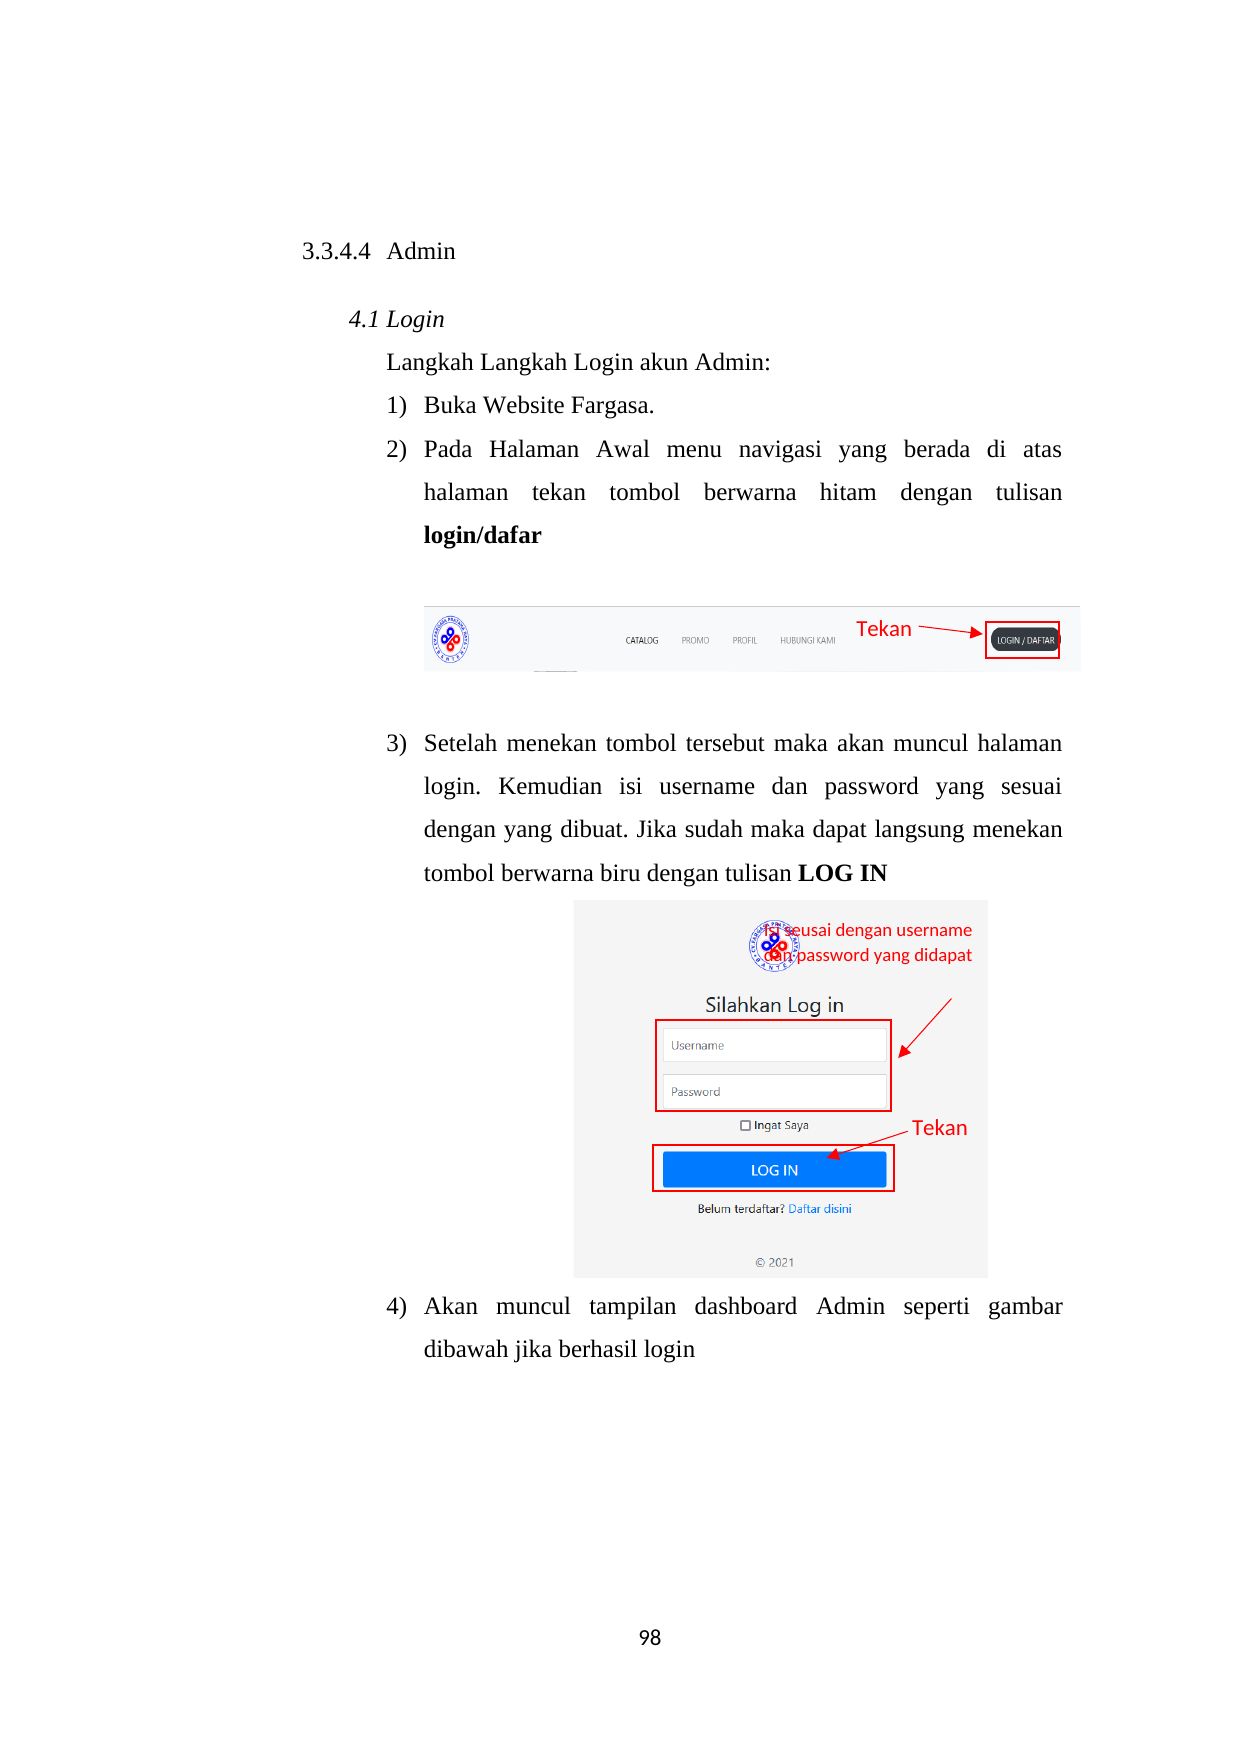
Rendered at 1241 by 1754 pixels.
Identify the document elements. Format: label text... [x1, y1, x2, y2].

list Pada Halaman Awal menu navigasi yang berada di atas halaman tekan tombol berwarna hitam dengan tulisan login/dafar [386, 434, 1063, 549]
list 4.1 Login [349, 304, 1063, 333]
picture [573, 900, 989, 1278]
picture [423, 606, 1080, 672]
list Buka Website Fargasa. [386, 391, 1063, 419]
subtitle Admin [302, 236, 1063, 265]
list Akan muncul tampilan dashboard Admin seperti gambar dibawah jika berhasil login [386, 1291, 1063, 1363]
text Langkah Langkah Login akun Admin: [236, 347, 1063, 376]
list Setelah menekan tombol tersebut maka akan muncul halaman login. Kemudian isi username dan password yang sesuai dengan yang dibuat. Jika sudah maka dapat langsung menekan tombol berwarna biru dengan tulisan LOG IN [386, 728, 1063, 886]
